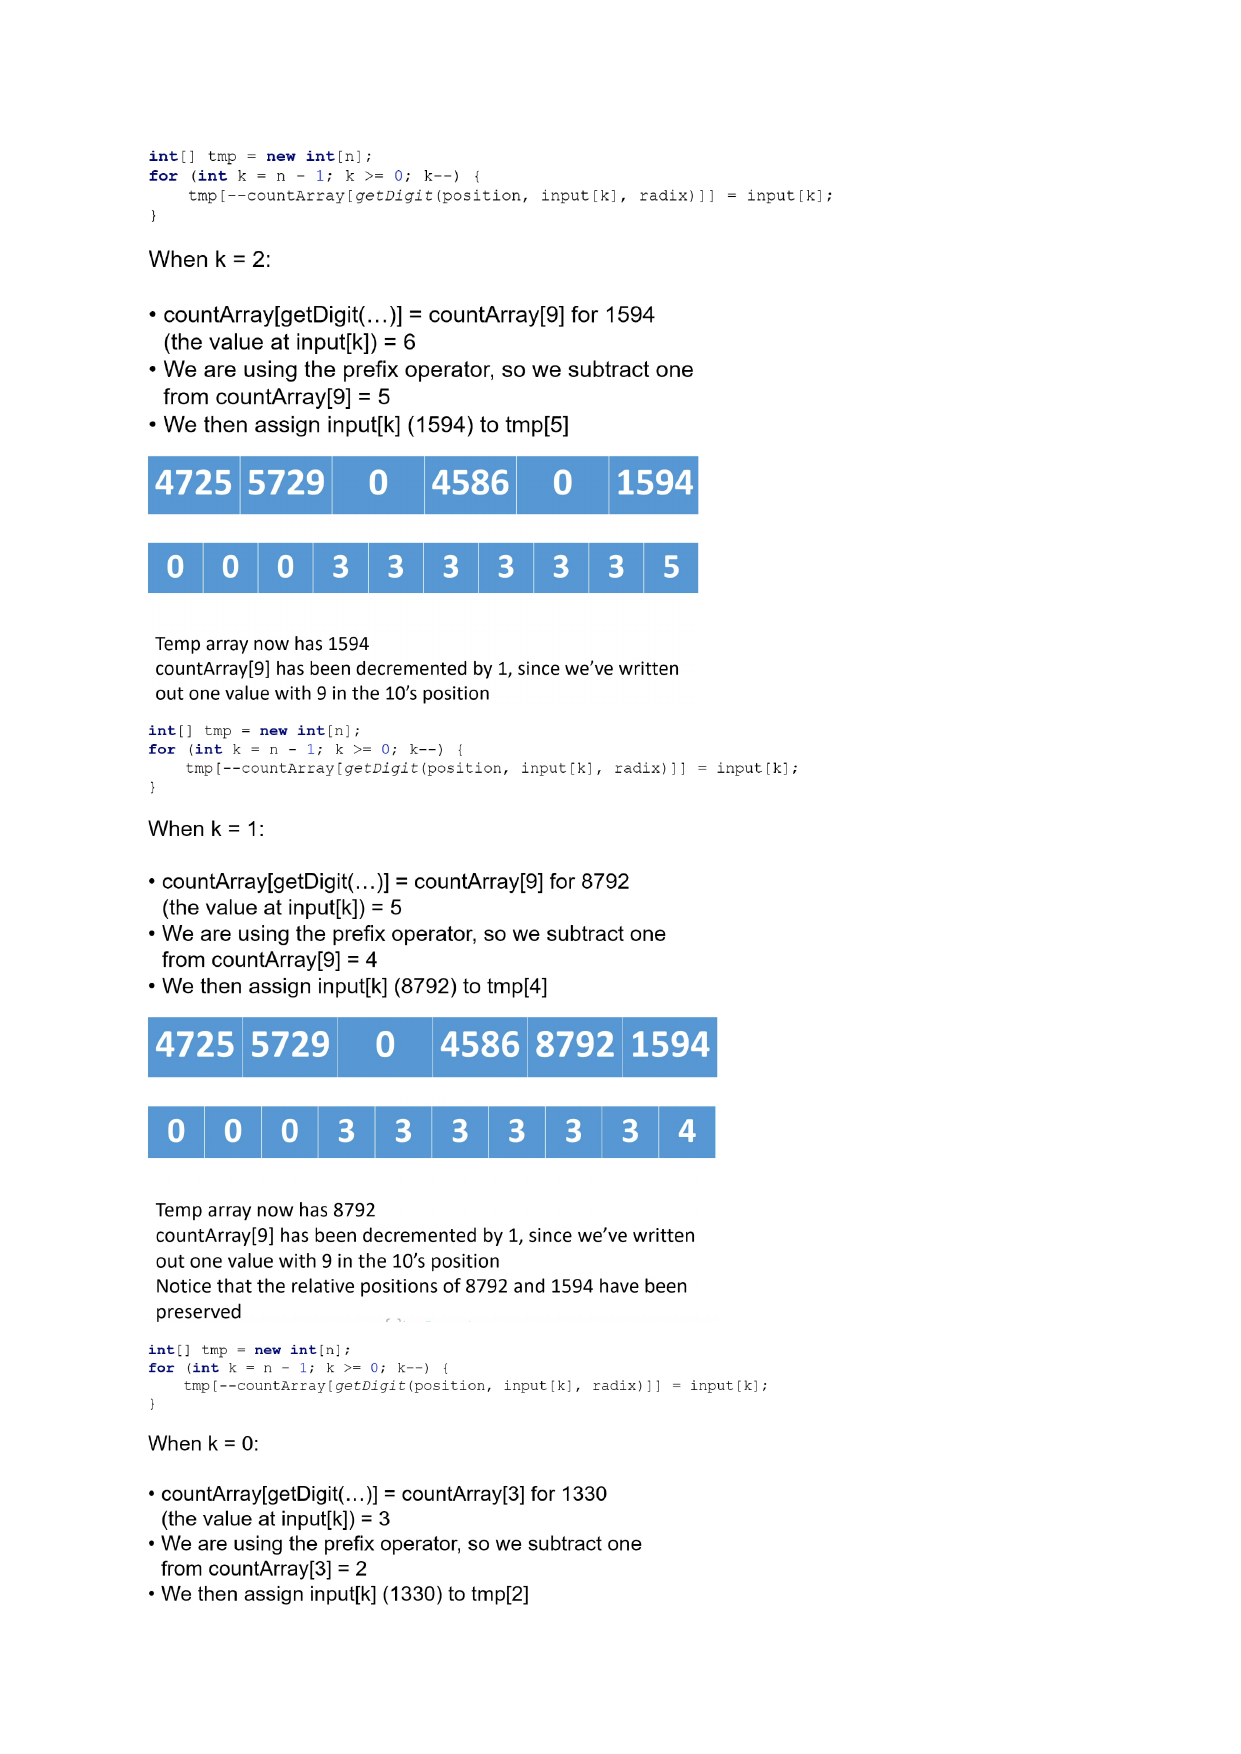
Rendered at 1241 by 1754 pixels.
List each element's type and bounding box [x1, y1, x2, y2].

picture [147, 455, 699, 704]
picture [147, 1017, 718, 1322]
picture [147, 722, 799, 999]
picture [147, 147, 833, 437]
picture [147, 1340, 767, 1605]
